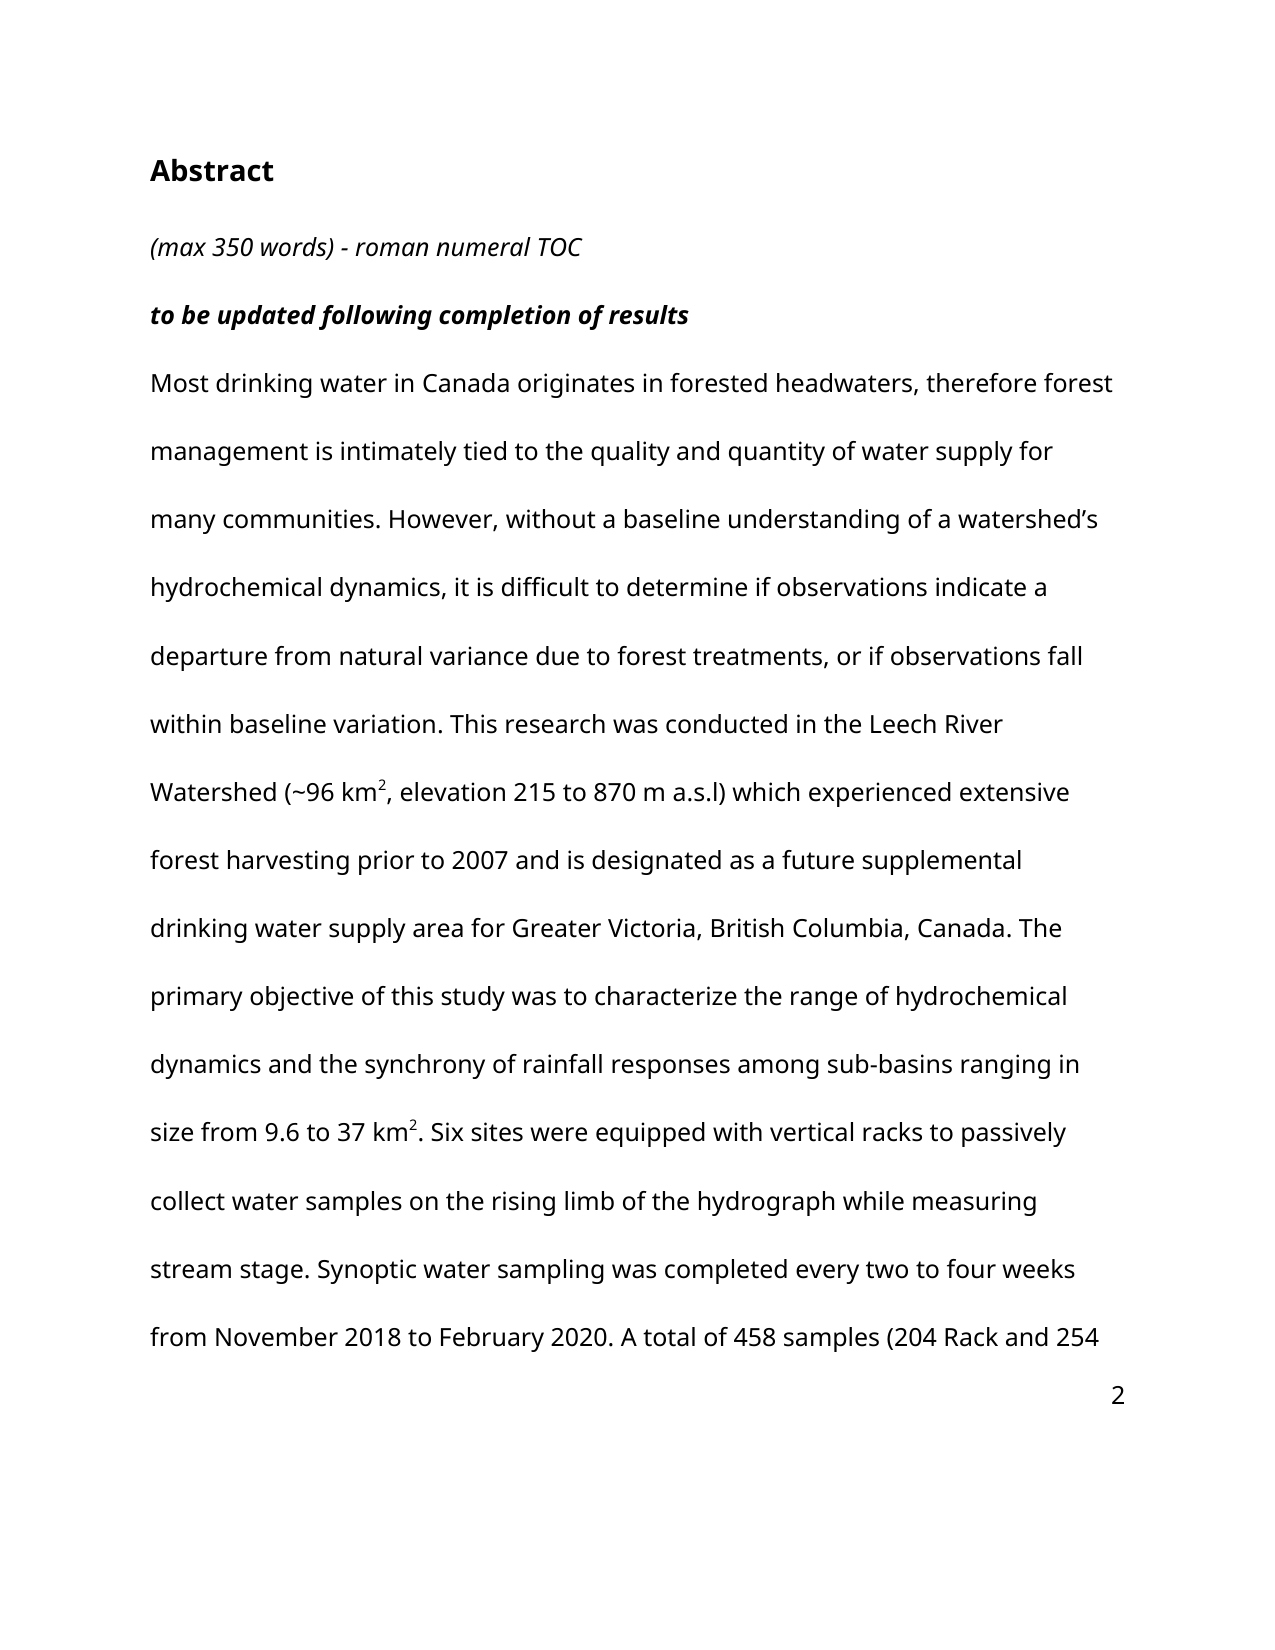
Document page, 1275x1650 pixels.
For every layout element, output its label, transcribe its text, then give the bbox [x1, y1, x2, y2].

text (max 350 words) - roman numeral TOC [150, 229, 1125, 263]
subtitle Abstract [150, 150, 1125, 190]
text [150, 366, 1125, 1353]
text to be updated following completion of results [150, 297, 1125, 332]
